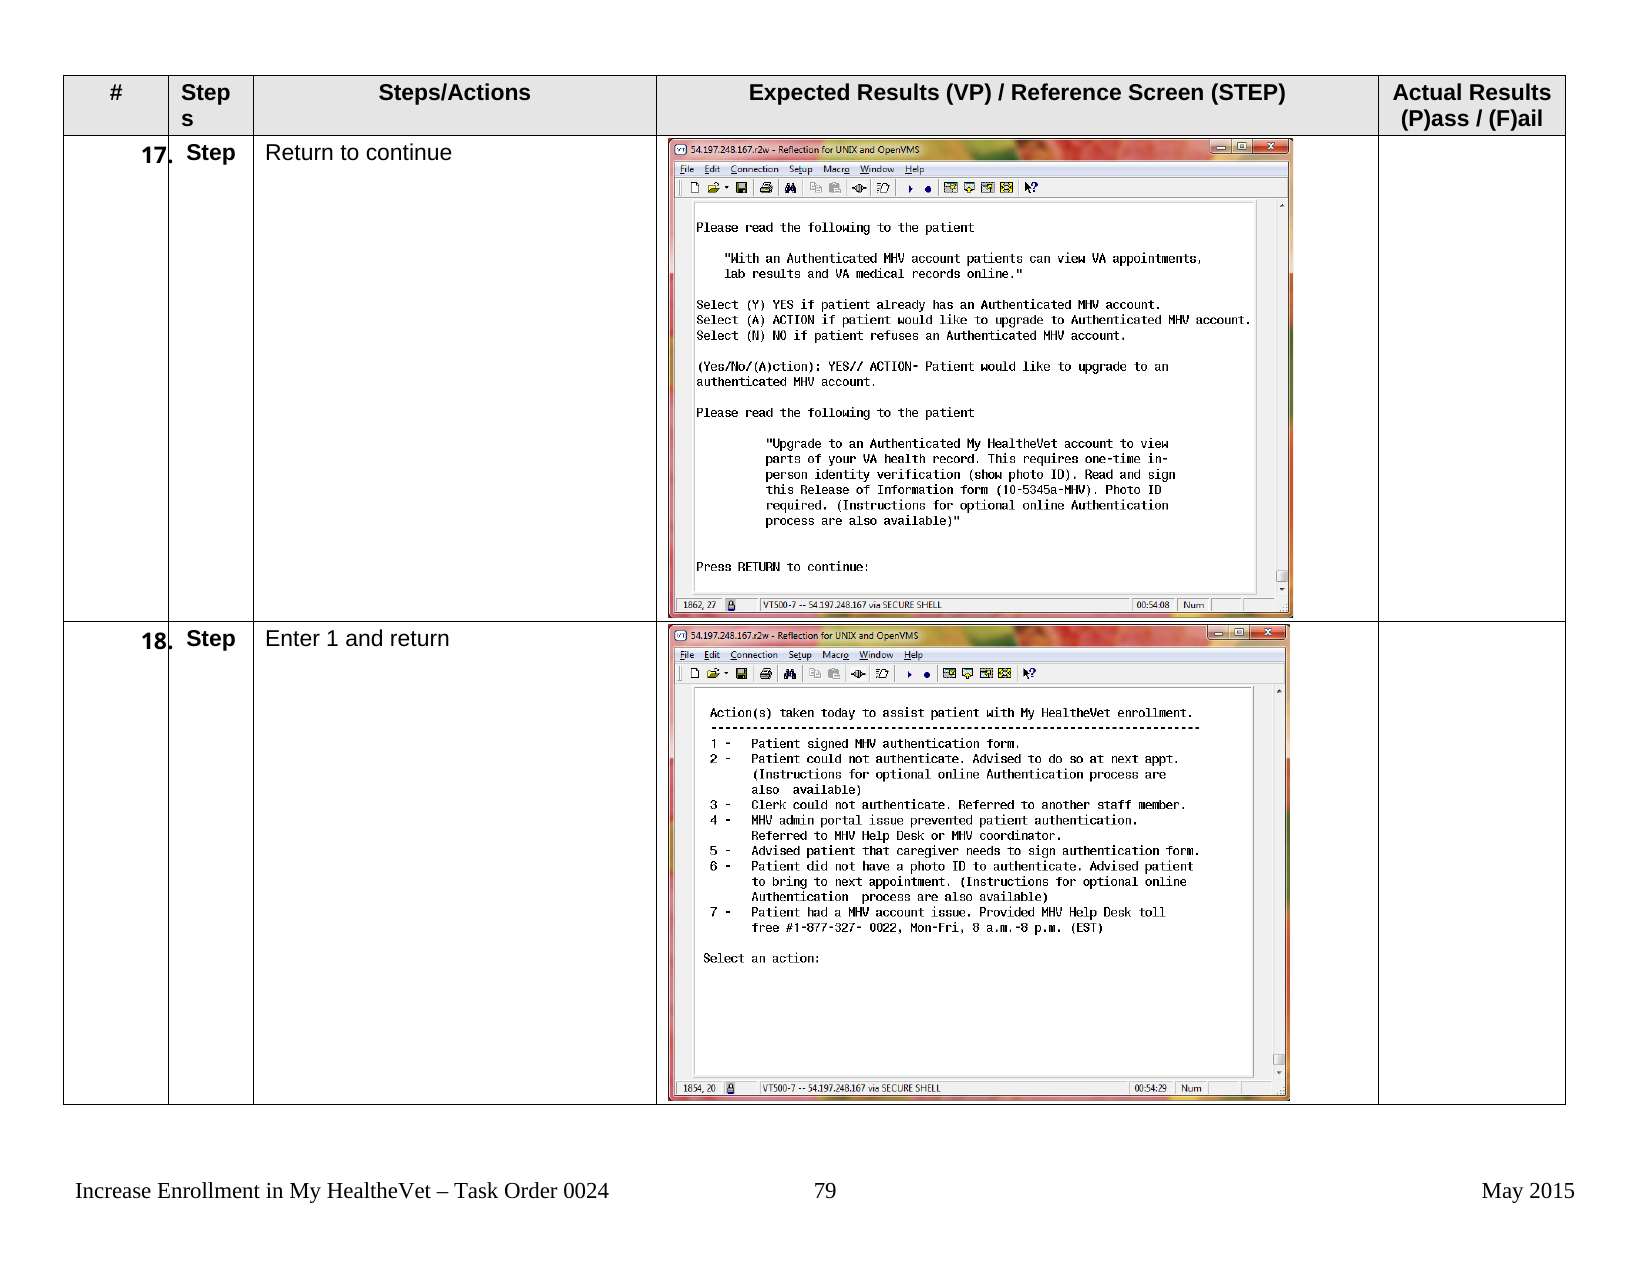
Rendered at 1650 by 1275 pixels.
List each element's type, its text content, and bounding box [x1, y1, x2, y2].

table_header Actual Results (P)ass / (F)ail [1379, 76, 1565, 135]
table_cell Enter 1 and return [254, 622, 656, 1104]
table_cell Step [169, 136, 253, 621]
table_cell [1379, 136, 1565, 621]
table_cell [657, 136, 1378, 621]
picture [668, 138, 1294, 618]
table_header Expected Results (VP) / Reference Screen (STEP) [657, 76, 1378, 135]
table_cell [657, 622, 1378, 1104]
table_cell [64, 622, 168, 1104]
table_cell [1379, 622, 1565, 1104]
table_cell Return to continue [254, 136, 656, 621]
table_header Steps/Actions [254, 76, 656, 135]
picture [668, 624, 1290, 1101]
table_cell Step [169, 622, 253, 1104]
table_header # [64, 76, 168, 135]
table_header Steps [169, 76, 253, 135]
table_cell [64, 136, 168, 621]
